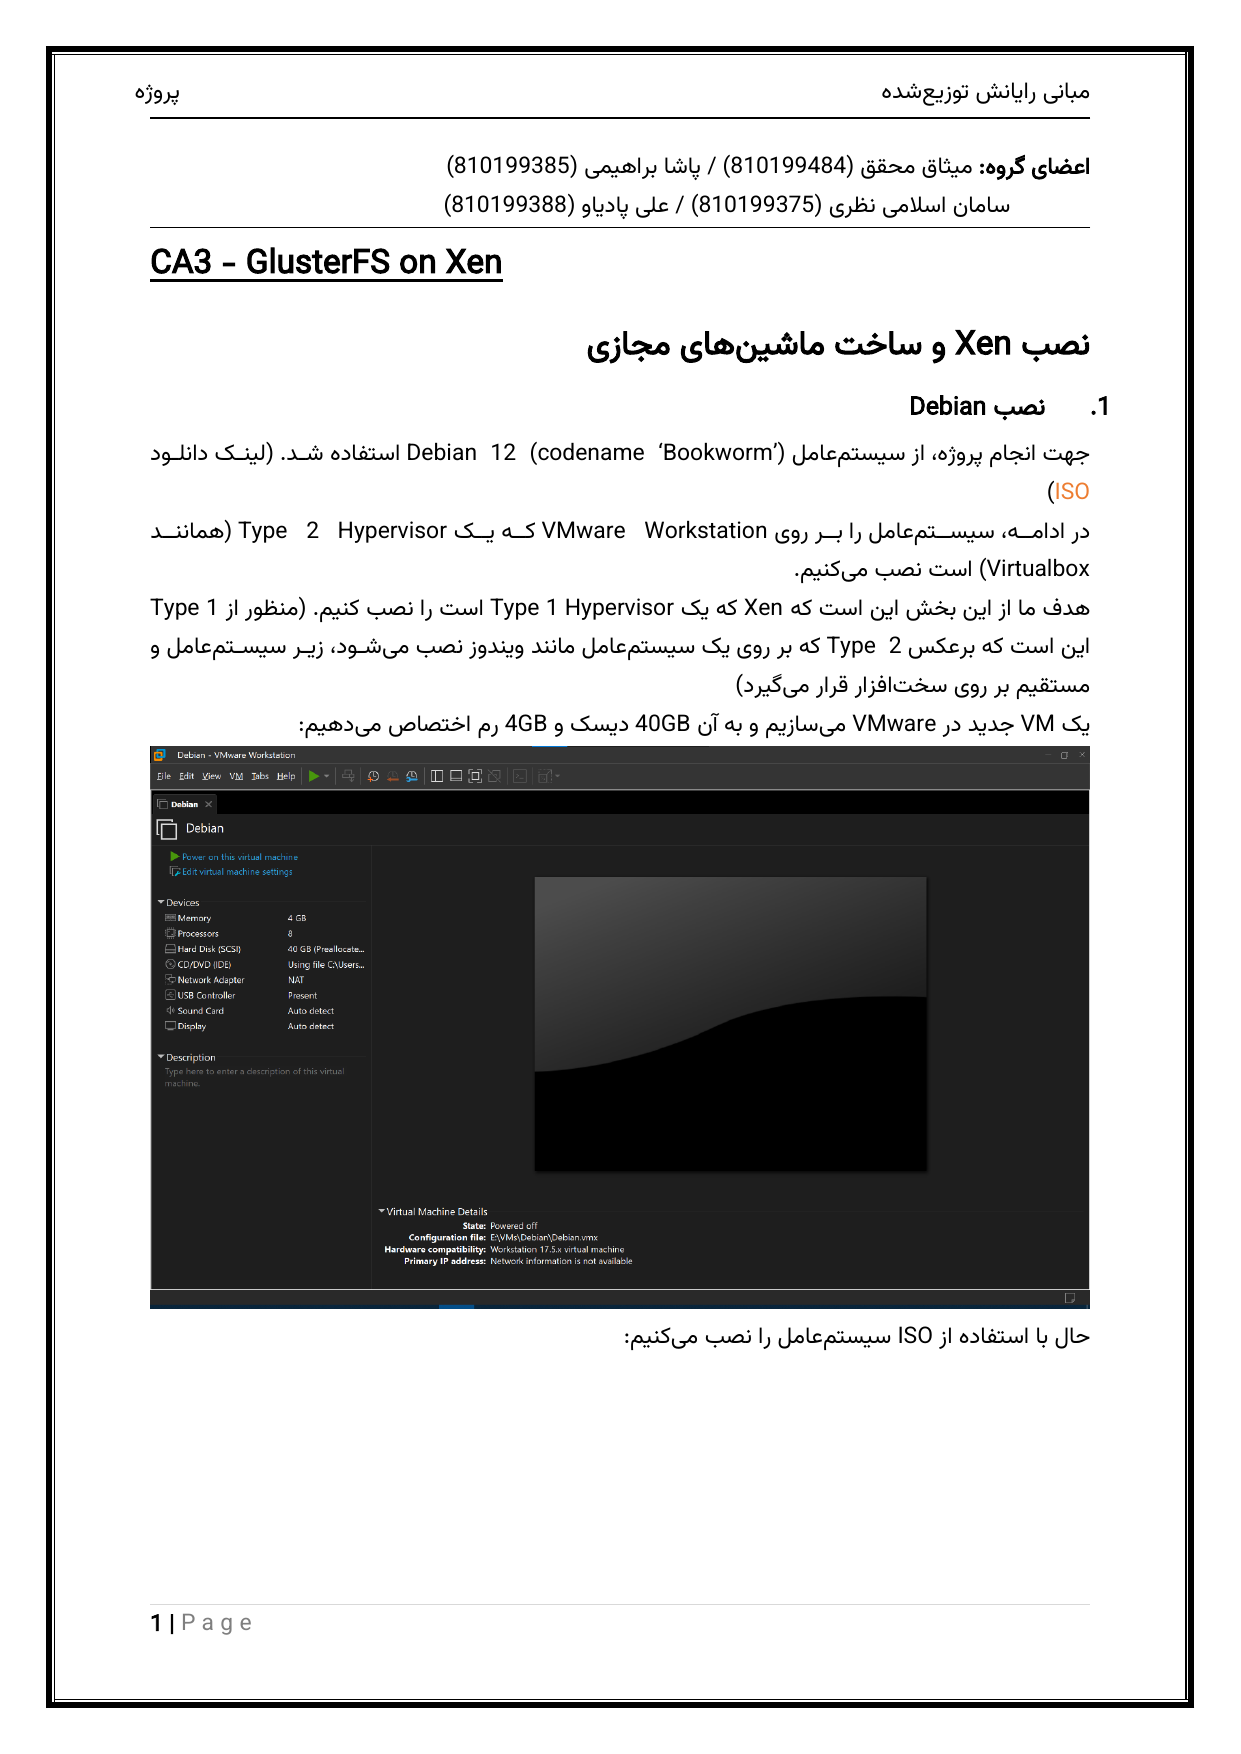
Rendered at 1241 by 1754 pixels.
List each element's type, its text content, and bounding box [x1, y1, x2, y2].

text حال با استفاده از ISO سیستم‌عامل را نصب می‌کنیم: [150, 1320, 1090, 1356]
text اعضای گروه: میثاق محقق (810199484) / پاشا براهیمی (810199385) سامان اسلامی نظری (810199375) / علی پادیاو (810199388) [150, 150, 1090, 227]
text یک VM جدید در VMware می‌سازیم و به آن 40GB دیسک و 4GB رم اختصاص می‌دهیم: [150, 708, 1090, 743]
text CA3 - GlusterFS on Xen [150, 239, 1090, 291]
subtitle نصب Xen و ساخت ماشین‌های مجازی [150, 320, 1090, 372]
subtitle نصب Debian [150, 389, 1090, 428]
text در ادامه، سیستم‌عامل را بر روی VMware Workstation که یک Type 2 Hypervisor (همانند Virtualbox) است نصب می‌کنیم. [150, 514, 1090, 589]
picture [150, 746, 1090, 1309]
text هدف ما از این بخش این است که Xen که یک Type 1 Hypervisor است را نصب کنیم. (منظور از Type 1 این است که برعکس Type 2 که بر روی یک سیستم‌عامل مانند ویندوز نصب می‌شود، زیر سیستم‌عامل و مستقیم بر روی سخت‌افزار قرار می‌گیرد) [150, 592, 1090, 705]
text جهت انجام پروژه، از سیستم‌عامل Debian 12 (codename ‘Bookworm’) استفاده شد. (لینک دانلود ISO) [150, 437, 1090, 512]
